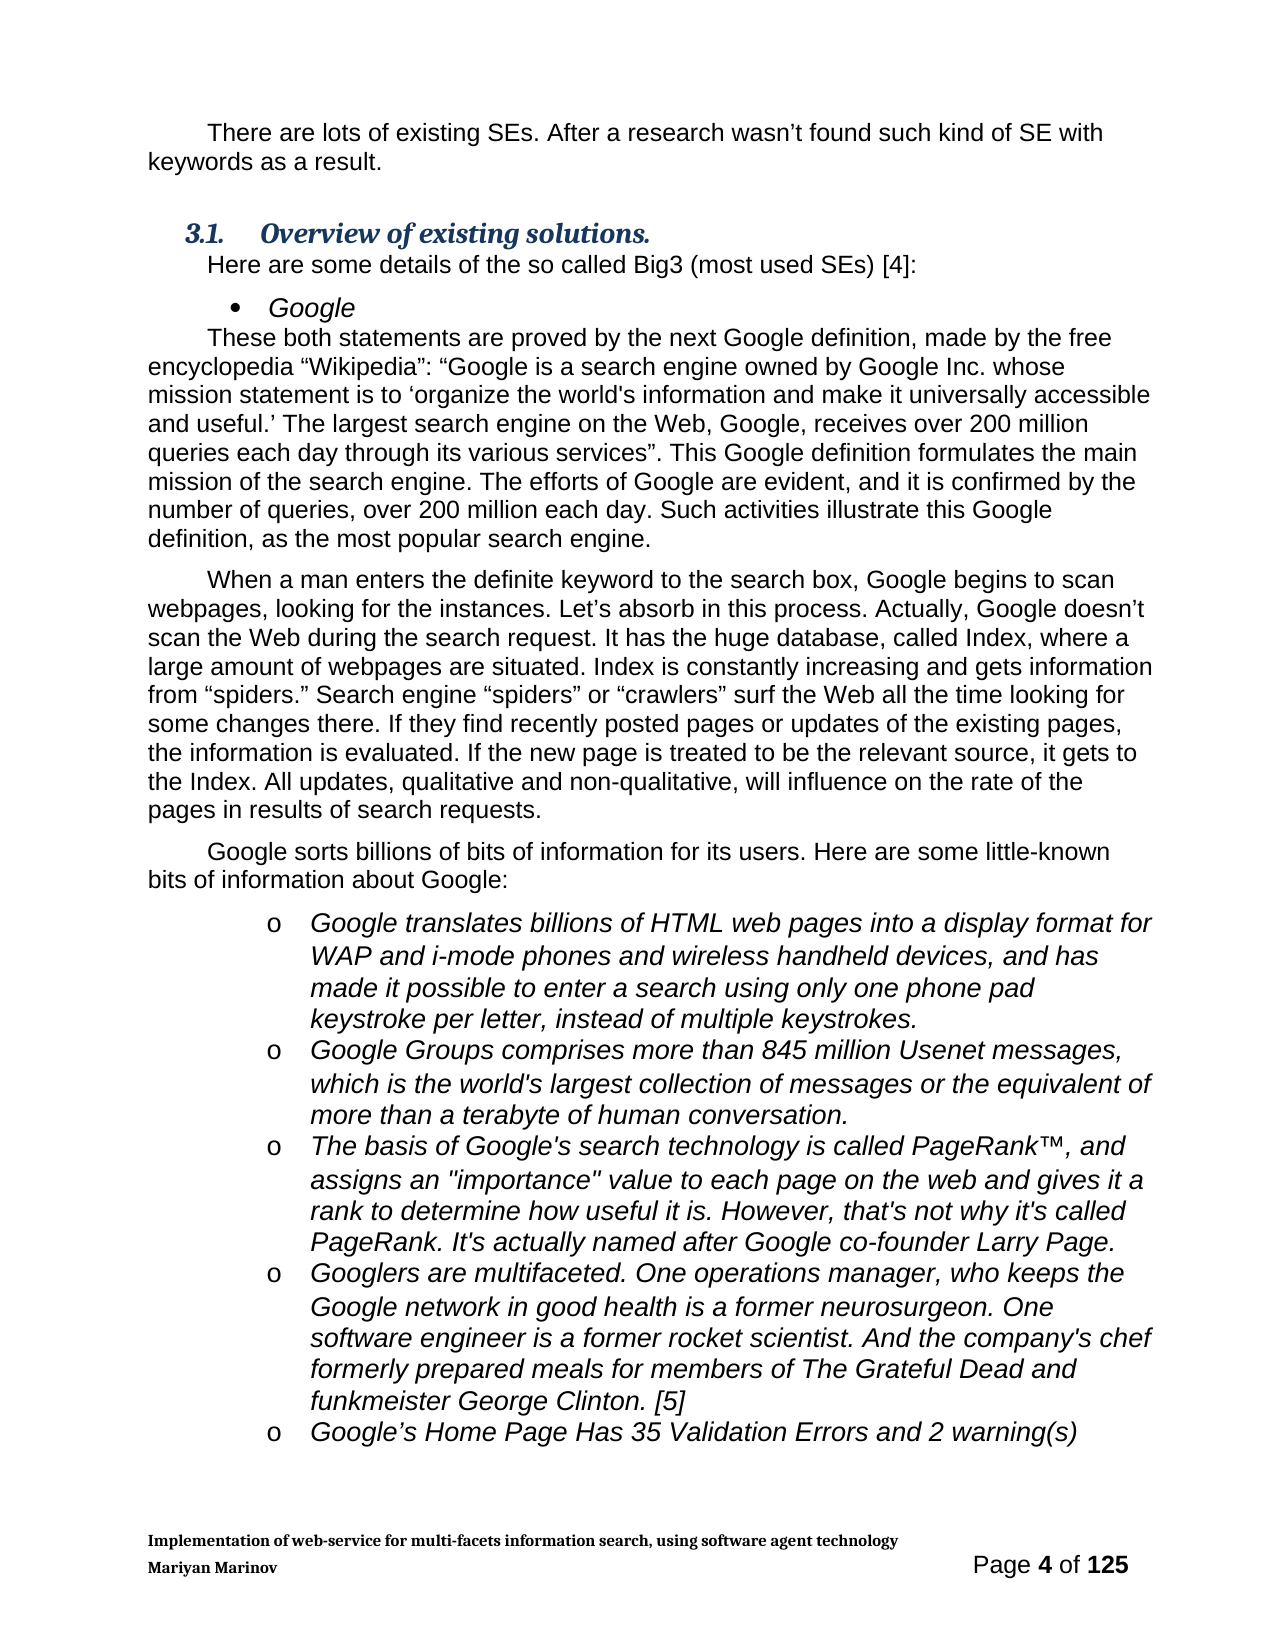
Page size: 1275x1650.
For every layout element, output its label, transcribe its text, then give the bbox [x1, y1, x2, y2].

text There are lots of existing SEs. After a research wasn’t found such kind of SE with keywords as a result. [148, 118, 1157, 176]
text When a man enters the definite keyword to the search box, Google begins to scan webpages, looking for the instances. Let’s absorb in this process. Actually, Google doesn’t scan the Web during the search request. It has the huge database, called Index, where a large amount of webpages are situated. Index is constantly increasing and gets information from “spiders.” Search engine “spiders” or “crawlers” surf the Web all the time looking for some changes there. If they find recently posted pages or updates of the existing pages, the information is evaluated. If the new page is treated to be the relevant source, it gets to the Index. All updates, qualitative and non-qualitative, will influence on the rate of the pages in results of search requests. [148, 566, 1157, 824]
list Googlers are multifaceted. One operations manager, who keeps the Google network in good health is a former neurosurgeon. One software engineer is a former rocket scientist. And the company's chef formerly prepared meals for members of The Grateful Dead and funkmeister George Clinton. [5] [266, 1257, 1157, 1416]
list Overview of existing solutions. [185, 217, 1157, 250]
list Google Groups comprises more than 845 million Usenet messages, which is the world's largest collection of messages or the equivalent of more than a terabyte of human conversation. [266, 1034, 1157, 1130]
list The basis of Google's search technology is called PageRank™, and assigns an "importance" value to each page on the web and gives it a rank to determine how useful it is. However, that's not why it's called PageRank. It's actually named after Google co-founder Larry Page. [266, 1130, 1157, 1257]
text Here are some details of the so called Big3 (most used SEs) [4]: [148, 250, 1157, 279]
list Google translates billions of HTML web pages into a display format for WAP and i-mode phones and wireless handheld devices, and has made it possible to enter a search using only one phone pad keystroke per letter, instead of multiple keystrokes. [266, 907, 1157, 1034]
list Google’s Home Page Has 35 Validation Errors and 2 warning(s) [266, 1416, 1157, 1449]
text Google sorts billions of bits of information for its users. Here are some little-known bits of information about Google: [148, 837, 1157, 894]
list Google [231, 292, 1157, 323]
text These both statements are proved by the next Google definition, made by the free encyclopedia “Wikipedia”: “Google is a search engine owned by Google Inc. whose mission statement is to ‘organize the world's information and make it universally accessible and useful.’ The largest search engine on the Web, Google, receives over 200 million queries each day through its various services”. This Google definition formulates the main mission of the search engine. The efforts of Google are evident, and it is confirmed by the number of queries, over 200 million each day. Such activities illustrate this Google definition, as the most popular search engine. [148, 323, 1157, 553]
